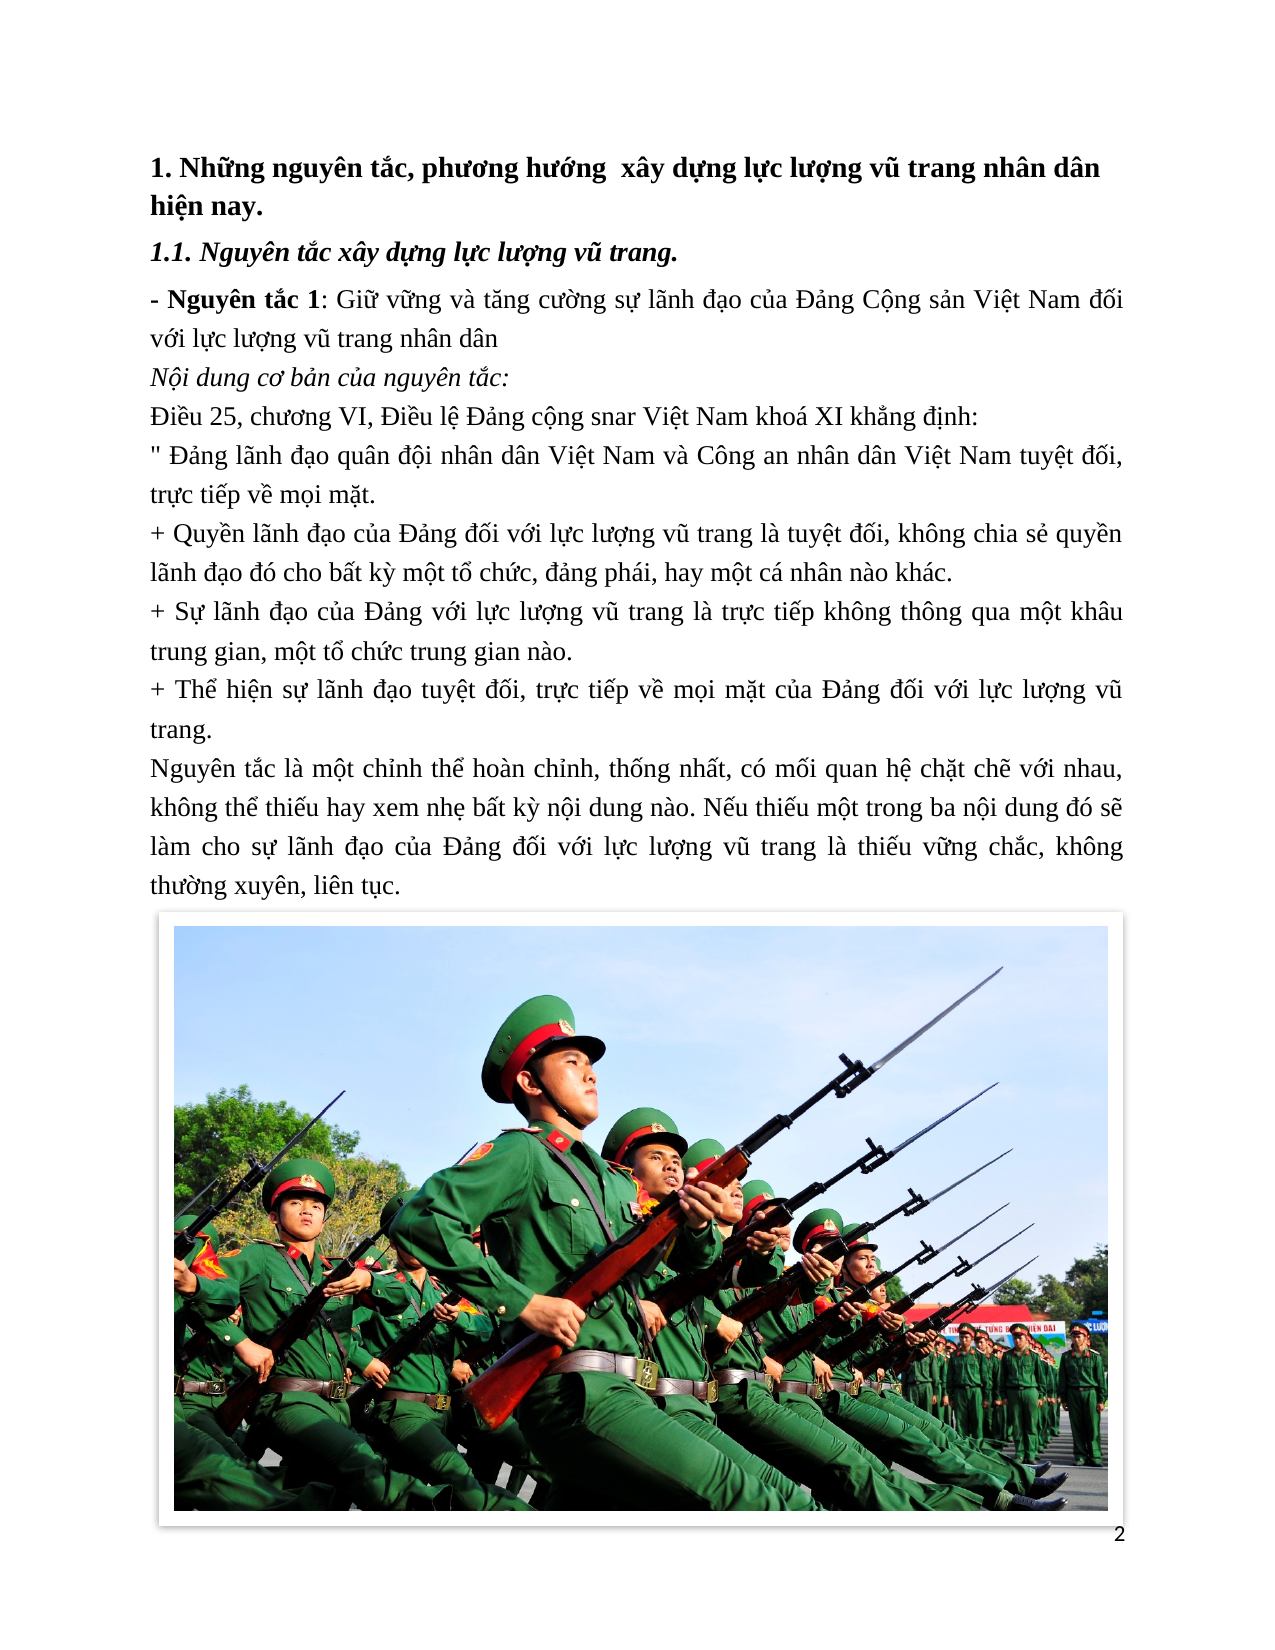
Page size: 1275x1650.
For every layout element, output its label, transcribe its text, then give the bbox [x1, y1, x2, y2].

text Nội dung cơ bản của nguyên tắc: [150, 353, 1125, 392]
subtitle 1.1. Nguyên tắc xây dựng lực lượng vũ trang. [150, 235, 1125, 267]
text Nguyên tắc là một chỉnh thể hoàn chỉnh, thống nhất, có mối quan hệ chặt chẽ với nhau, không thể thiếu hay xem nhẹ bất kỳ nội dung nào. Nếu thiếu một trong ba nội dung đó sẽ làm cho sự lãnh đạo của Đảng đối với lực lượng vũ trang là thiếu vững chắc, không thường xuyên, liên tục. [150, 744, 1125, 900]
text Điều 25, chương VI, Điều lệ Đảng cộng snar Việt Nam khoá XI khẳng định: [150, 392, 1125, 431]
text + Sự lãnh đạo của Đảng với lực lượng vũ trang là trực tiếp không thông qua một khâu trung gian, một tổ chức trung gian nào. [150, 588, 1125, 666]
text " Đảng lãnh đạo quân đội nhân dân Việt Nam và Công an nhân dân Việt Nam tuyệt đối, trực tiếp về mọi mặt. [150, 431, 1125, 509]
text + Thể hiện sự lãnh đạo tuyệt đối, trực tiếp về mọi mặt của Đảng đối với lực lượng vũ trang. [150, 666, 1125, 744]
picture [174, 926, 1108, 1511]
text + Quyền lãnh đạo của Đảng đối với lực lượng vũ trang là tuyệt đối, không chia sẻ quyền lãnh đạo đó cho bất kỳ một tổ chức, đảng phái, hay một cá nhân nào khác. [150, 509, 1125, 588]
text 1. Những nguyên tắc, phương hướng xây dựng lực lượng vũ trang nhân dân hiện nay. [150, 150, 1125, 222]
text - Nguyên tắc 1: Giữ vững và tăng cường sự lãnh đạo của Đảng Cộng sản Việt Nam đối với lực lượng vũ trang nhân dân [150, 275, 1125, 353]
